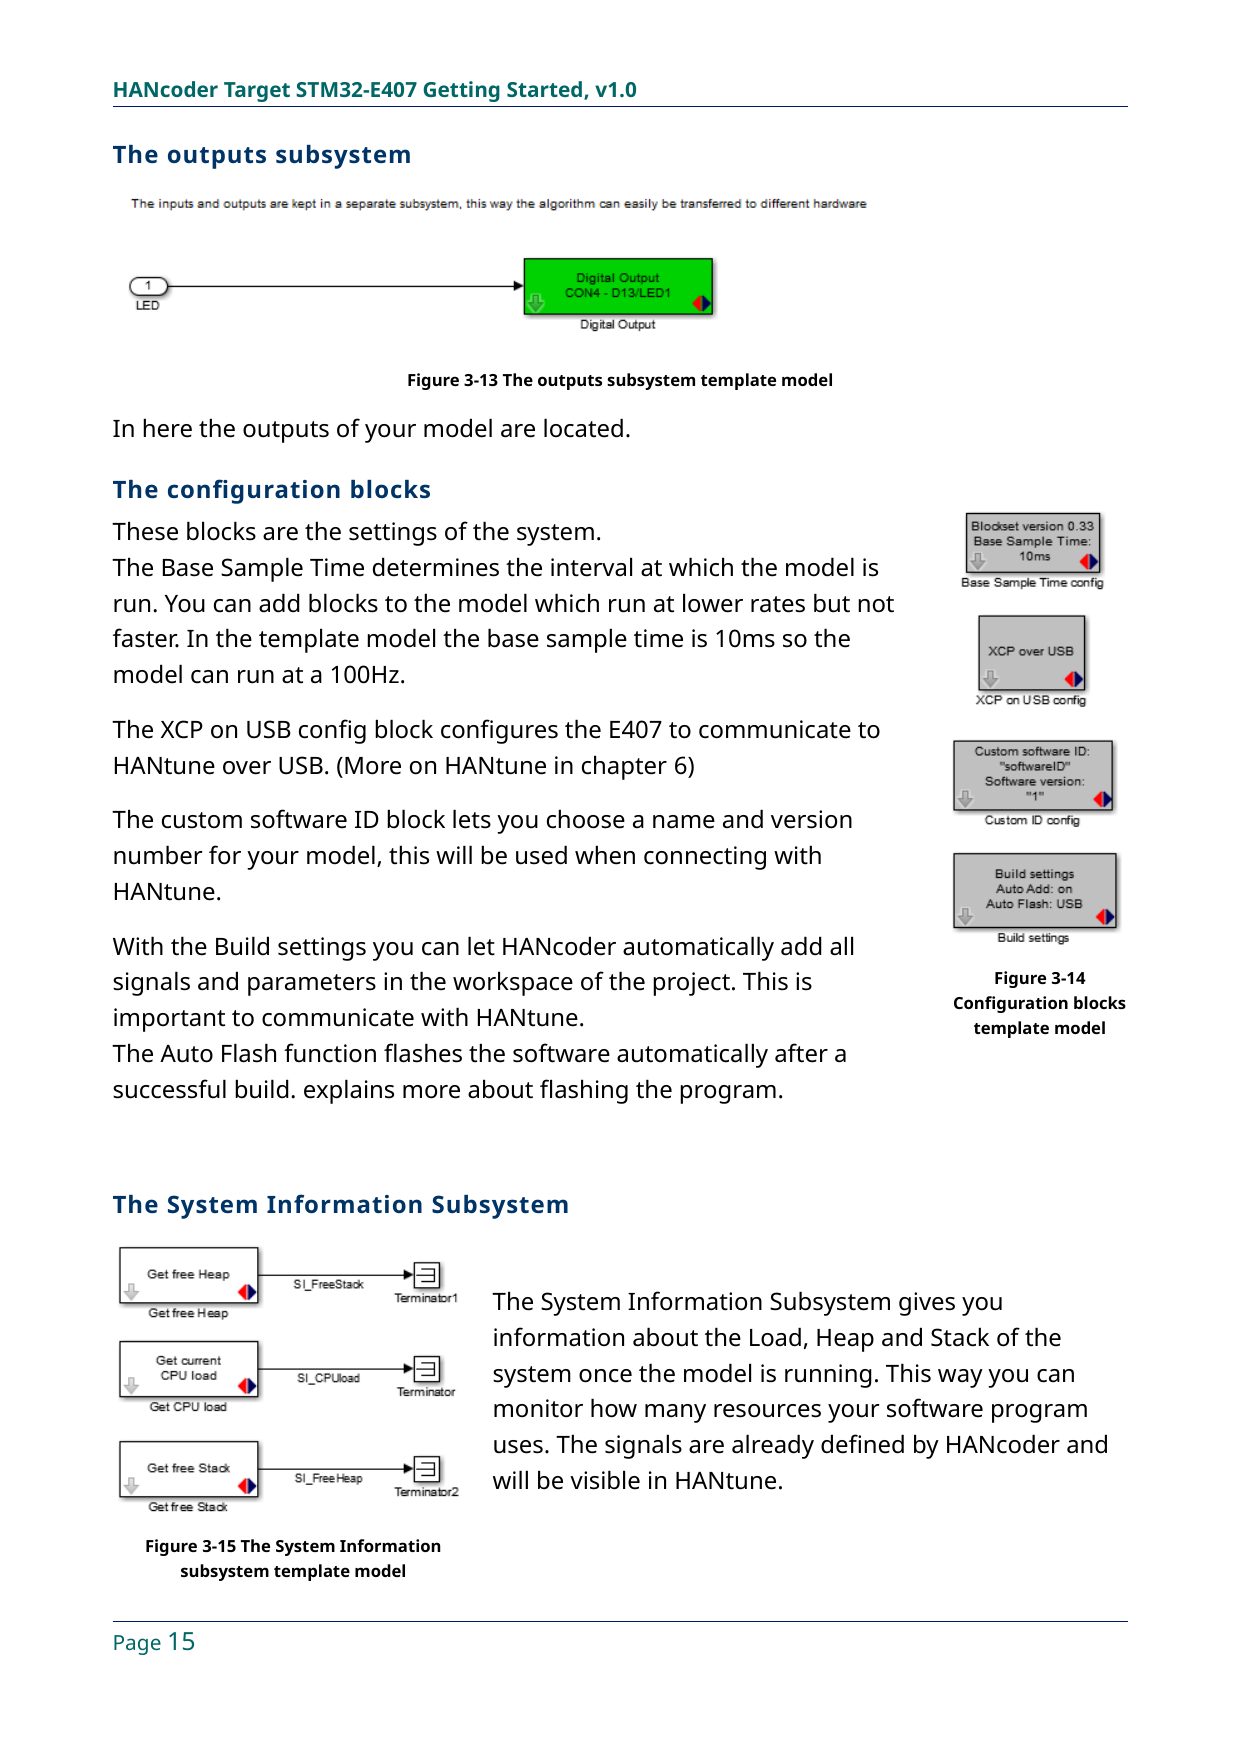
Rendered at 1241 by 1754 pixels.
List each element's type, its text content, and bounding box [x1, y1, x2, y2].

text The custom software ID block lets you choose a name and version number for your model, this will be used when connecting with HANtune. [112, 803, 941, 907]
subtitle The configuration blocks [112, 473, 1128, 505]
text The XCP on USB config block configures the E407 to communicate to HANtune over USB. (More on HANtune in chapter 6) [112, 713, 941, 781]
text In here the outputs of your model are located. [112, 412, 1128, 444]
text With the Build settings you can let HANcoder automatically add all signals and parameters in the workspace of the project. This is important to communicate with HANtune. The Auto Flash function flashes the software automatically after a successful build. explains more about flashing the program. [112, 929, 1128, 1105]
text The System Information Subsystem gives you information about the Load, Heap and Stack of the system once the model is running. This way you can monitor how many resources your software program uses. The signals are already defined by HANcoder and will be visible in HANtune. [474, 1285, 1128, 1497]
picture [112, 1231, 474, 1525]
subtitle The outputs subsystem [112, 137, 1128, 170]
picture [941, 493, 1138, 957]
subtitle The System Information Subsystem [112, 1188, 1128, 1221]
picture [112, 179, 892, 347]
text These blocks are the settings of the system. The Base Sample Time determines the interval at which the model is run. You can add blocks to the model which run at lower rates but not faster. In the template model the base sample time is 10ms so the model can run at a 100Hz. [112, 515, 941, 691]
